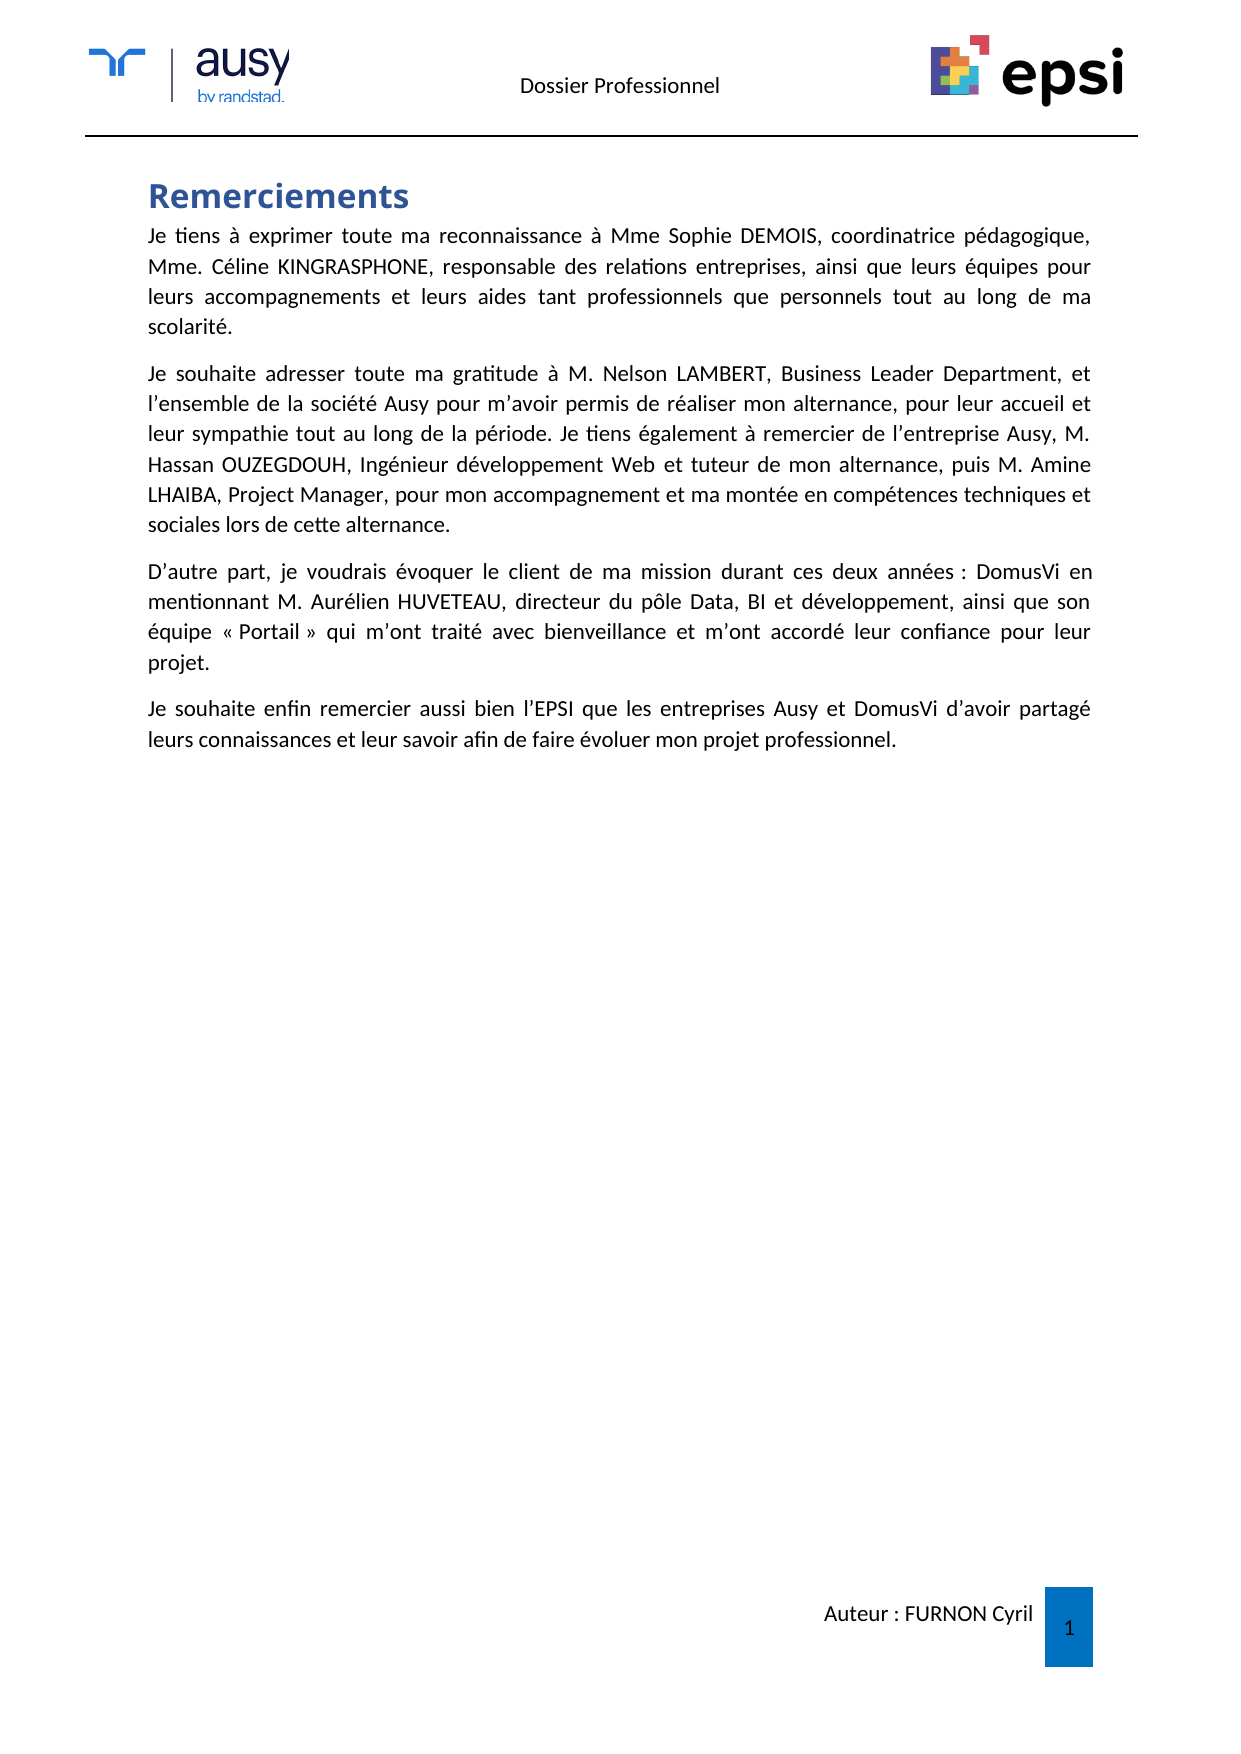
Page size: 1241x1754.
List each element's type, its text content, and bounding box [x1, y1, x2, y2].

picture [88, 48, 289, 102]
text D’autre part, je voudrais évoquer le client de ma mission durant ces deux années : DomusVi en mentionnant M. Aurélien HUVETEAU, directeur du pôle Data, BI et développement, ainsi que son équipe « Portail » qui m’ont traité avec bienveillance et m’ont accordé leur confiance pour leur projet. [148, 557, 1093, 676]
text Je souhaite enfin remercier aussi bien l’EPSI que les entreprises Ausy et DomusVi d’avoir partagé leurs connaissances et leur savoir afin de faire évoluer mon projet professionnel. [148, 694, 1093, 753]
subtitle Remerciements [148, 173, 1093, 218]
text Je tiens à exprimer toute ma reconnaissance à Mme Sophie DEMOIS, coordinatrice pédagogique, Mme. Céline KINGRASPHONE, responsable des relations entreprises, ainsi que leurs équipes pour leurs accompagnements et leurs aides tant professionnels que personnels tout au long de ma scolarité. [148, 222, 1093, 340]
text Je souhaite adresser toute ma gratitude à M. Nelson LAMBERT, Business Leader Department, et l’ensemble de la société Ausy pour m’avoir permis de réaliser mon alternance, pour leur accueil et leur sympathie tout au long de la période. Je tiens également à remercier de l’entreprise Ausy, M. Hassan OUZEGDOUH, Ingénieur développement Web et tuteur de mon alternance, puis M. Amine LHAIBA, Project Manager, pour mon accompagnement et ma montée en compétences techniques et sociales lors de cette alternance. [148, 359, 1093, 538]
